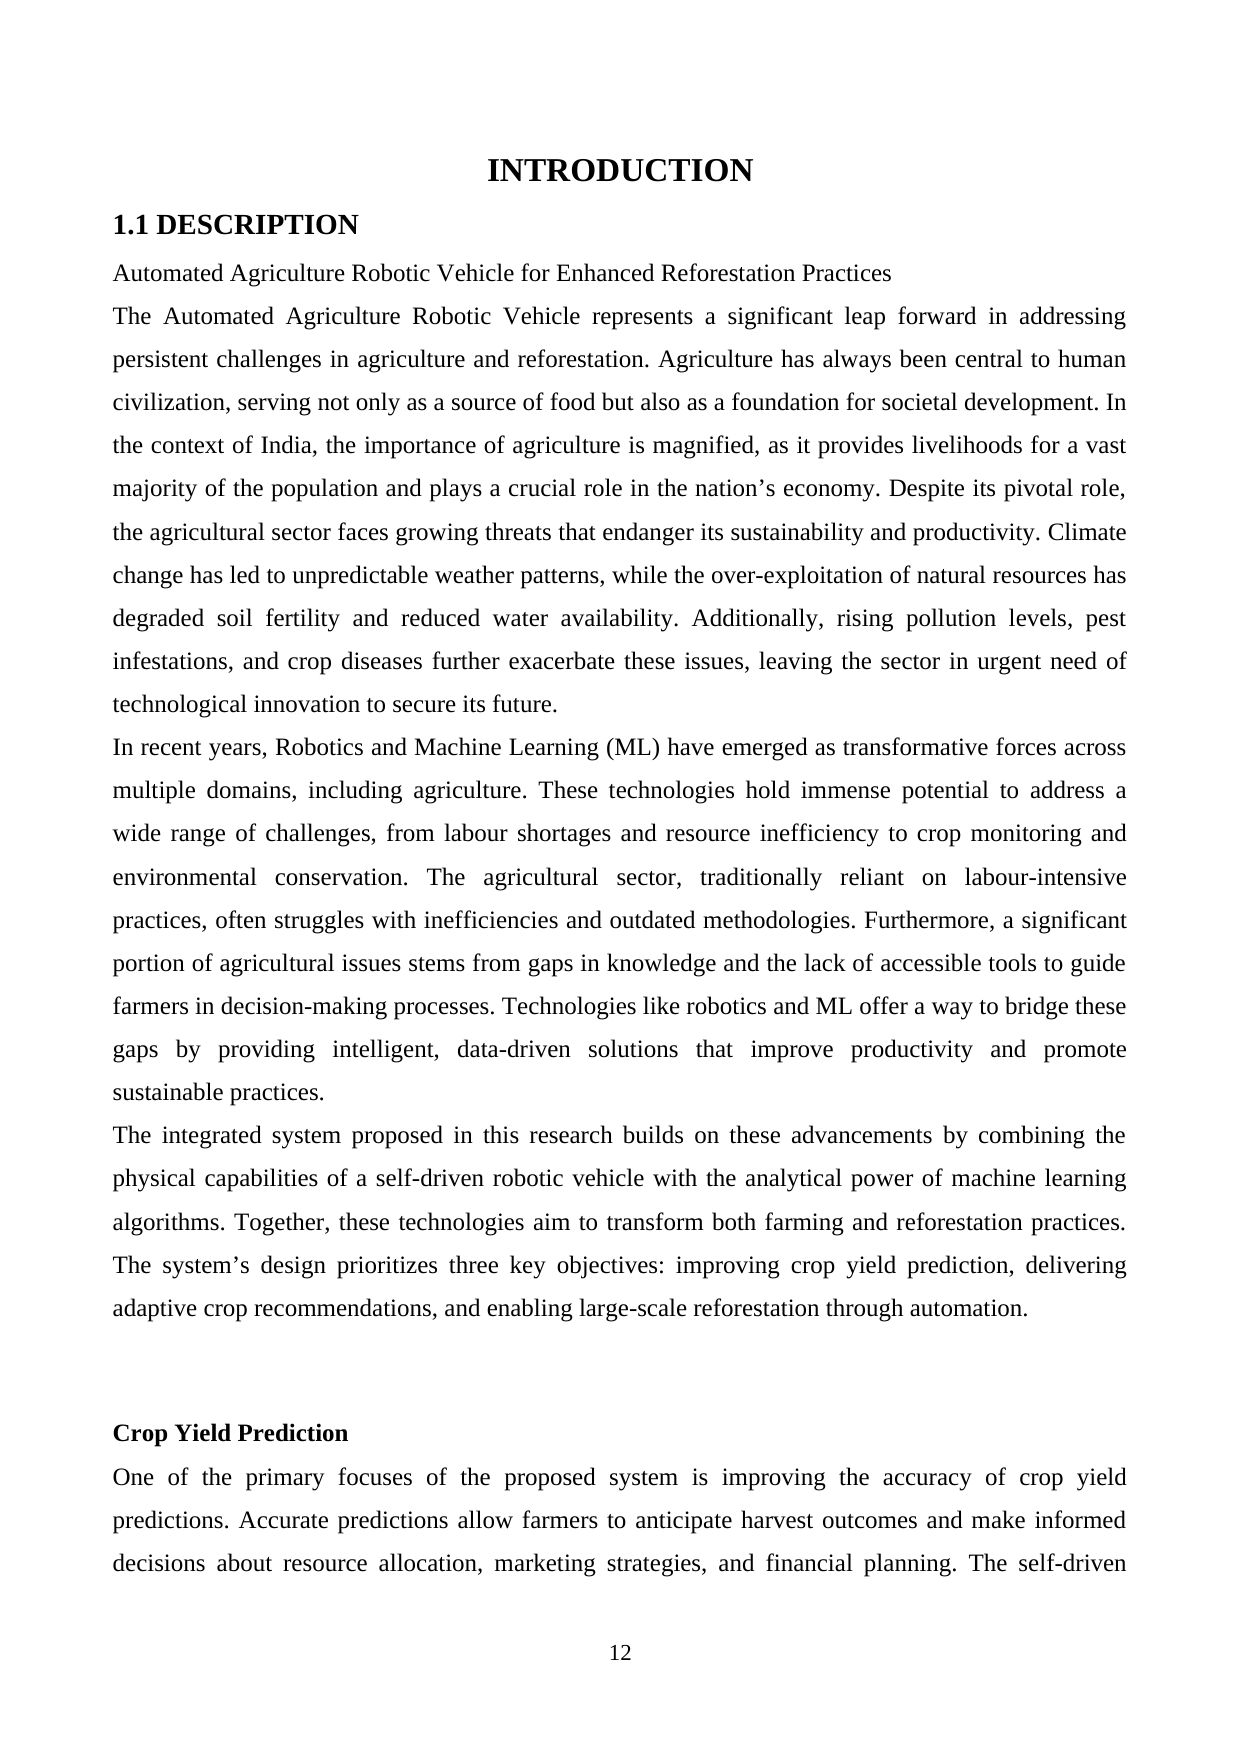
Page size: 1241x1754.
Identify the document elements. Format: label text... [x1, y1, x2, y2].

text The integrated system proposed in this research builds on these advancements by combining the physical capabilities of a self-driven robotic vehicle with the analytical power of machine learning algorithms. Together, these technologies aim to transform both farming and reforestation practices. The system’s design prioritizes three key objectives: improving crop yield prediction, delivering adaptive crop recommendations, and enabling large-scale reforestation through automation. [112, 1120, 1128, 1322]
text The Automated Agriculture Robotic Vehicle represents a significant leap forward in addressing persistent challenges in agriculture and reforestation. Agriculture has always been central to human civilization, serving not only as a source of food but also as a foundation for societal development. In the context of India, the importance of agriculture is magnified, as it provides livelihoods for a vast majority of the population and plays a crucial role in the nation’s economy. Despite its pivotal role, the agricultural sector faces growing threats that endanger its sustainability and productivity. Climate change has led to unpredictable weather patterns, while the over-exploitation of natural resources has degraded soil fertility and reduced water availability. Additionally, rising pollution levels, pest infestations, and crop diseases further exacerbate these issues, leaving the sector in urgent need of technological innovation to secure its future. [112, 301, 1128, 718]
text INTRODUCTION [112, 150, 1128, 188]
text 1.1 DESCRIPTION [112, 207, 1128, 241]
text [112, 1462, 1128, 1577]
text Automated Agriculture Robotic Vehicle for Enhanced Reforestation Practices [112, 258, 1128, 287]
text Crop Yield Prediction [112, 1418, 1128, 1447]
text In recent years, Robotics and Machine Learning (ML) have emerged as transformative forces across multiple domains, including agriculture. These technologies hold immense potential to address a wide range of challenges, from labour shortages and resource inefficiency to crop monitoring and environmental conservation. The agricultural sector, traditionally reliant on labour-intensive practices, often struggles with inefficiencies and outdated methodologies. Furthermore, a significant portion of agricultural issues stems from gaps in knowledge and the lack of accessible tools to guide farmers in decision-making processes. Technologies like robotics and ML offer a way to bridge these gaps by providing intelligent, data-driven solutions that improve productivity and promote sustainable practices. [112, 732, 1128, 1106]
